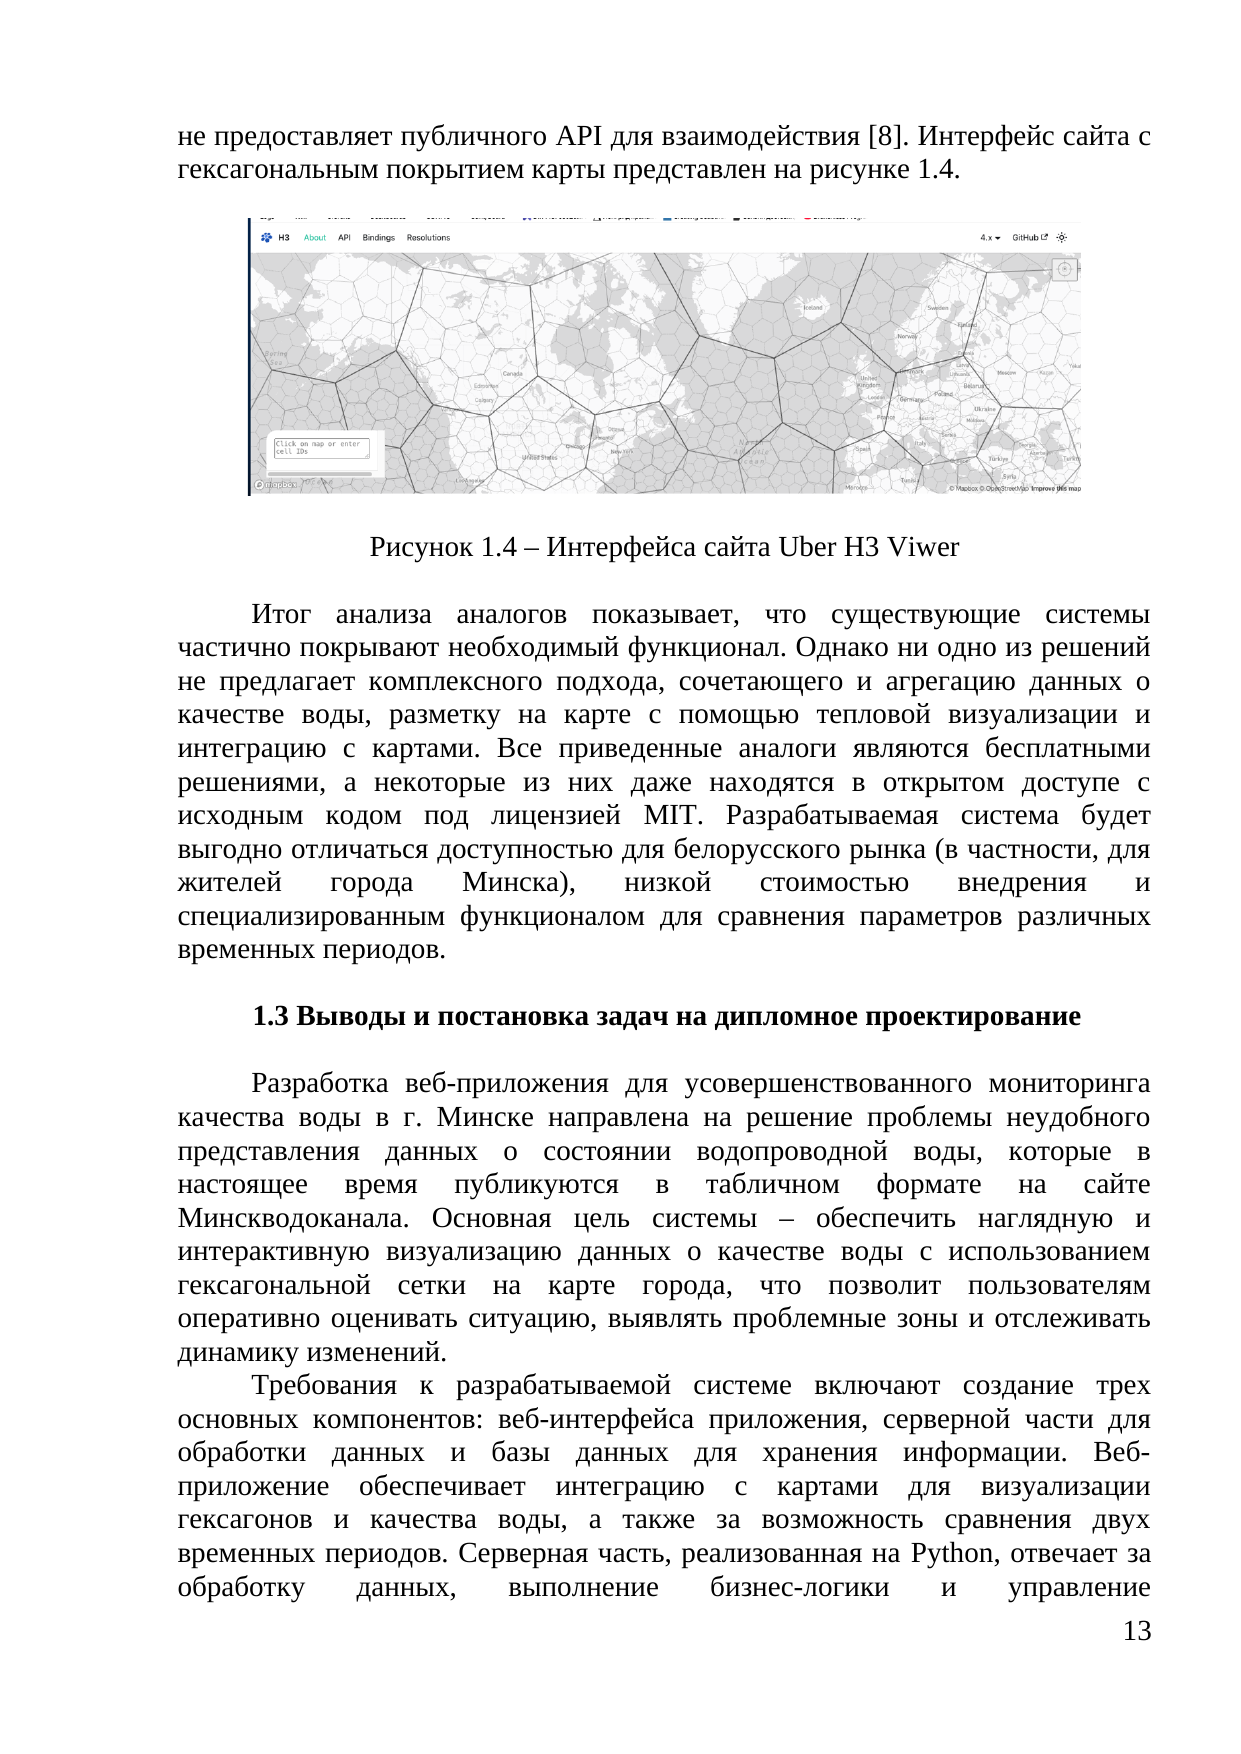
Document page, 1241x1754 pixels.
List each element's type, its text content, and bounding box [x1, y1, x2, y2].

text Разработка веб-приложения для усовершенствованного мониторинга качества воды в г. Минске направлена на решение проблемы неудобного представления данных о состоянии водопроводной воды, которые в настоящее время публикуются в табличном формате на сайте Минскводоканала. Основная цель системы – обеспечить наглядную и интерактивную визуализацию данных о качестве воды с использованием гексагональной сетки на карте города, что позволит пользователям оперативно оценивать ситуацию, выявлять проблемные зоны и отслеживать динамику изменений. [177, 1066, 1152, 1367]
text Итог анализа аналогов показывает, что существующие системы частично покрывают необходимый функционал. Однако ни одно из решений не предлагает комплексного подхода, сочетающего и агрегацию данных о качестве воды, разметку на карте с помощью тепловой визуализации и интеграцию с картами. Все приведенные аналоги являются бесплатными решениями, а некоторые из них даже находятся в открытом доступе с исходным кодом под лицензией MIT. Разрабатываемая система будет выгодно отличаться доступностью для белорусского рынка (в частности, для жителей города Минска), низкой стоимостью внедрения и специализированным функционалом для сравнения параметров различных временных периодов. [177, 596, 1152, 965]
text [177, 118, 1152, 185]
text Рисунок 1.4 – Интерфейса сайта Uber H3 Viwer [177, 529, 1152, 562]
picture [247, 218, 1081, 496]
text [177, 1367, 1152, 1602]
subtitle 1.3 Выводы и постановка задач на дипломное проектирование [252, 998, 1152, 1032]
